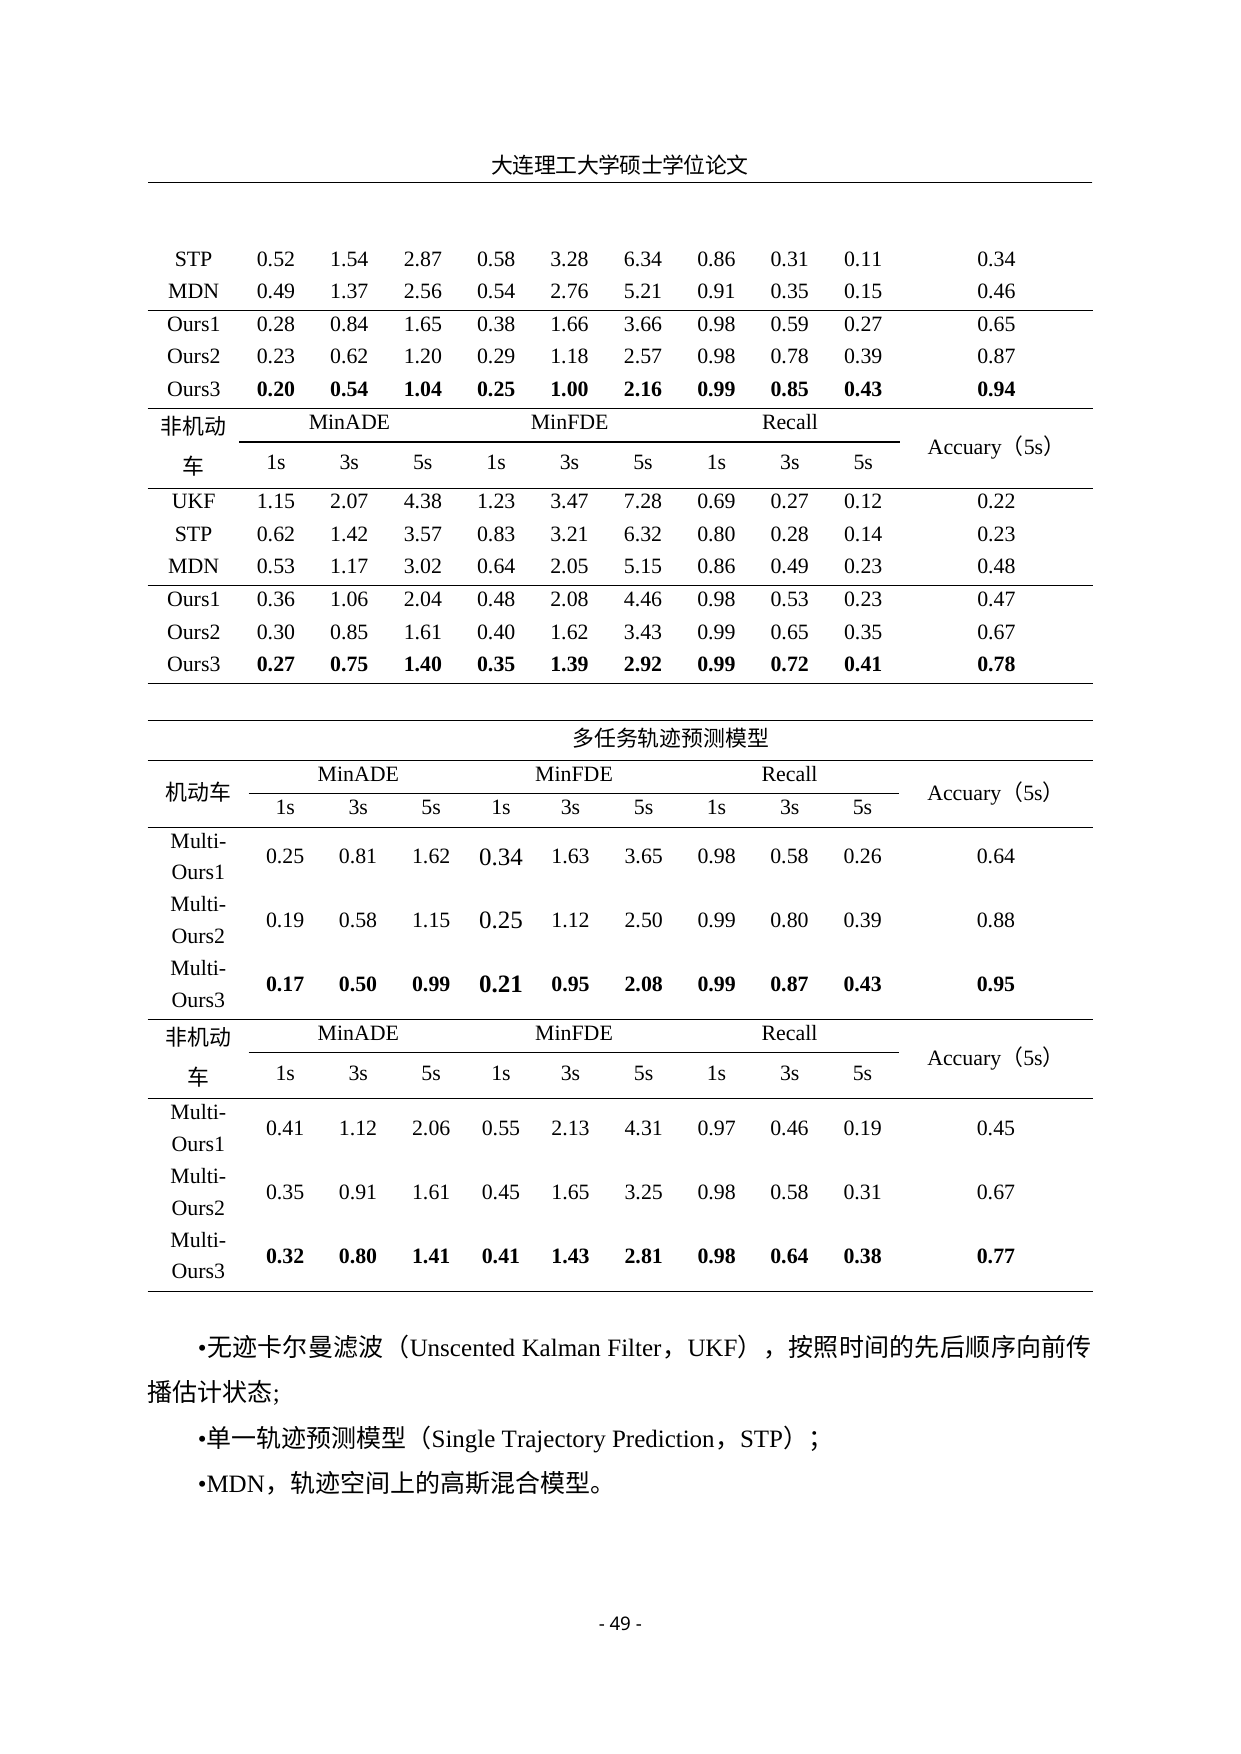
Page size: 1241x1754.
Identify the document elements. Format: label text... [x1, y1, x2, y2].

table_cell 2.08 [533, 586, 606, 619]
table_cell 0.59 [753, 311, 826, 343]
table_cell 0.54 [459, 278, 533, 310]
table_cell 0.80 [321, 1227, 394, 1291]
table_cell 0.26 [826, 828, 899, 891]
table_cell 1s [249, 794, 321, 827]
table_cell 3.28 [533, 246, 606, 278]
table_cell 0.67 [900, 619, 1092, 651]
table_cell 5s [826, 443, 900, 487]
table_cell 2.81 [607, 1227, 680, 1291]
table_cell 0.36 [239, 586, 312, 619]
table_cell 1s [468, 1053, 534, 1098]
table_cell 2.08 [607, 955, 680, 1019]
table_cell MDN [148, 278, 239, 310]
table_cell 0.49 [753, 553, 826, 585]
table_cell 3s [313, 443, 386, 487]
table_cell 0.11 [826, 246, 900, 278]
table_cell 0.30 [239, 619, 312, 651]
table_cell 2.04 [386, 586, 459, 619]
table_cell 1.15 [239, 489, 312, 521]
text •无迹卡尔曼滤波（Unscented Kalman Filter，UKF），按照时间的先后顺序向前传播估计状态; [148, 1328, 1092, 1409]
table_cell 0.99 [680, 955, 753, 1019]
table_cell 0.43 [826, 955, 899, 1019]
table_cell 0.64 [899, 828, 1092, 891]
table_cell 3s [321, 1053, 394, 1098]
table_cell 0.58 [753, 1163, 826, 1227]
table_cell 0.20 [239, 376, 312, 408]
table_cell 0.31 [753, 246, 826, 278]
table_cell 3s [321, 794, 394, 827]
table_cell 0.78 [753, 344, 826, 376]
table_cell Ours1 [148, 311, 239, 343]
table_cell 1.37 [313, 278, 386, 310]
table_cell 0.58 [459, 246, 533, 278]
table_cell 0.23 [239, 344, 312, 376]
table_cell 0.23 [900, 521, 1092, 553]
table_cell 0.98 [680, 586, 753, 619]
table_cell 1.23 [459, 489, 533, 521]
text •单一轨迹预测模型（Single Trajectory Prediction，STP）； [148, 1418, 1092, 1454]
table_cell 5s [607, 1053, 680, 1098]
table_cell 0.86 [680, 246, 753, 278]
table_cell Multi-Ours1 [148, 1099, 248, 1163]
table_cell Multi-Ours2 [148, 891, 248, 955]
table_cell 0.50 [321, 955, 394, 1019]
table_cell 1.04 [386, 376, 459, 408]
table_cell 2.16 [606, 376, 679, 408]
table_cell 0.69 [680, 489, 753, 521]
table_cell 0.49 [239, 278, 312, 310]
table_cell 5.15 [606, 553, 679, 585]
table_cell 1.61 [386, 619, 459, 651]
table_cell 0.35 [753, 278, 826, 310]
table_cell 1s [239, 443, 312, 487]
table_cell 1s [680, 443, 753, 487]
table_cell MinADE [249, 1020, 468, 1052]
table_cell Multi-Ours1 [148, 828, 248, 891]
table_cell 0.98 [680, 1163, 753, 1227]
table_cell Ours1 [148, 586, 239, 619]
table_cell 1.17 [313, 553, 386, 585]
table_cell 0.25 [459, 376, 533, 408]
table_cell 1s [680, 1053, 753, 1098]
table_cell 2.57 [606, 344, 679, 376]
table_cell MinFDE [459, 409, 679, 441]
table_cell 0.38 [826, 1227, 899, 1291]
table_cell 0.95 [534, 955, 607, 1019]
table_cell 0.99 [680, 376, 753, 408]
table_cell Ours2 [148, 619, 239, 651]
table_cell 0.58 [321, 891, 394, 955]
table_cell 0.84 [313, 311, 386, 343]
table_cell 0.67 [899, 1163, 1092, 1227]
table_cell Accuary（5s） [900, 409, 1092, 487]
table_cell 0.22 [900, 489, 1092, 521]
table_cell 1.62 [533, 619, 606, 651]
table_header 多任务轨迹预测模型 [249, 721, 1092, 760]
table_cell 0.65 [900, 311, 1092, 343]
table_cell 0.25 [249, 828, 321, 891]
table_cell 0.38 [459, 311, 533, 343]
table_cell 1s [249, 1053, 321, 1098]
table_cell 0.72 [753, 651, 826, 683]
table_cell 机动车 [148, 761, 248, 827]
table_cell 0.53 [753, 586, 826, 619]
table_cell 4.46 [606, 586, 679, 619]
table_cell 0.77 [899, 1227, 1092, 1291]
table_cell 0.45 [468, 1163, 534, 1227]
table_cell 1.65 [534, 1163, 607, 1227]
table_cell 0.62 [239, 521, 312, 553]
table_cell 非机动车 [148, 1020, 248, 1098]
table_cell 0.64 [753, 1227, 826, 1291]
table_cell 0.99 [680, 651, 753, 683]
table_cell 0.52 [239, 246, 312, 278]
table_cell Ours2 [148, 344, 239, 376]
table_cell 0.98 [680, 828, 753, 891]
table_cell 0.45 [899, 1099, 1092, 1163]
table_cell 0.55 [468, 1099, 534, 1163]
table_cell 0.53 [239, 553, 312, 585]
table_cell 0.91 [321, 1163, 394, 1227]
table_cell Recall [680, 761, 899, 793]
table_cell 3s [534, 1053, 607, 1098]
table_cell STP [148, 246, 239, 278]
table_cell 3s [753, 1053, 826, 1098]
table_cell 1.61 [394, 1163, 468, 1227]
table_cell 0.99 [394, 955, 468, 1019]
table_cell 0.31 [826, 1163, 899, 1227]
table_cell 0.40 [459, 619, 533, 651]
table_cell 0.62 [313, 344, 386, 376]
table_cell Recall [680, 1020, 899, 1052]
table_cell 7.28 [606, 489, 679, 521]
table_cell 0.83 [459, 521, 533, 553]
table_cell 0.87 [753, 955, 826, 1019]
table_cell 2.92 [606, 651, 679, 683]
table_cell 1.12 [321, 1099, 394, 1163]
table_cell 1.63 [534, 828, 607, 891]
table_cell 3.65 [607, 828, 680, 891]
table_cell 0.98 [680, 1227, 753, 1291]
table_cell Multi-Ours3 [148, 955, 248, 1019]
table_cell 0.99 [680, 891, 753, 955]
table_cell 3s [534, 794, 607, 827]
table_cell 1.40 [386, 651, 459, 683]
table_cell 0.81 [321, 828, 394, 891]
table_cell 5s [394, 794, 468, 827]
table_cell 1.39 [533, 651, 606, 683]
table_cell 0.46 [753, 1099, 826, 1163]
table_cell Multi-Ours2 [148, 1163, 248, 1227]
table_cell 0.27 [239, 651, 312, 683]
table_cell 1.00 [533, 376, 606, 408]
table_cell 0.88 [899, 891, 1092, 955]
table_cell 2.76 [533, 278, 606, 310]
table_cell 0.21 [468, 955, 534, 1019]
table_cell 5s [826, 794, 899, 827]
table_cell 0.95 [899, 955, 1092, 1019]
table_cell Multi-Ours3 [148, 1227, 248, 1291]
table_cell 3.66 [606, 311, 679, 343]
table_cell 0.25 [468, 891, 534, 955]
table_cell 0.98 [680, 311, 753, 343]
table_cell 1.66 [533, 311, 606, 343]
table_cell 1.43 [534, 1227, 607, 1291]
table_cell 6.34 [606, 246, 679, 278]
table_cell 0.41 [468, 1227, 534, 1291]
table_cell MinFDE [468, 1020, 680, 1052]
table_cell 2.05 [533, 553, 606, 585]
table_header [148, 721, 248, 760]
table_cell 1s [459, 443, 533, 487]
table_cell 0.27 [826, 311, 900, 343]
table_cell 2.56 [386, 278, 459, 310]
table_cell 1.62 [394, 828, 468, 891]
table_cell Recall [680, 409, 900, 441]
table_cell 0.46 [900, 278, 1092, 310]
table_cell 5s [386, 443, 459, 487]
table_cell MDN [148, 553, 239, 585]
table_cell 3s [533, 443, 606, 487]
table_cell 0.78 [900, 651, 1092, 683]
table_cell 0.19 [826, 1099, 899, 1163]
table_cell 0.28 [753, 521, 826, 553]
table_cell 0.48 [900, 553, 1092, 585]
table_cell 0.54 [313, 376, 386, 408]
table_cell 0.65 [753, 619, 826, 651]
table_cell 非机动车 [148, 409, 239, 487]
table_cell 0.87 [900, 344, 1092, 376]
table_cell 1s [680, 794, 753, 827]
table_cell 5s [607, 794, 680, 827]
table_cell 2.06 [394, 1099, 468, 1163]
table_cell 3s [753, 794, 826, 827]
table_cell MinFDE [468, 761, 680, 793]
table_cell 3.25 [607, 1163, 680, 1227]
table_cell 3.47 [533, 489, 606, 521]
table_cell 2.50 [607, 891, 680, 955]
table_cell 4.38 [386, 489, 459, 521]
table_cell 0.35 [249, 1163, 321, 1227]
table_cell 0.91 [680, 278, 753, 310]
text •MDN，轨迹空间上的高斯混合模型。 [148, 1463, 1092, 1500]
table_cell 1.18 [533, 344, 606, 376]
table_cell 0.35 [459, 651, 533, 683]
table_cell 0.75 [313, 651, 386, 683]
table_cell 3.43 [606, 619, 679, 651]
table_cell 0.17 [249, 955, 321, 1019]
table_cell 2.07 [313, 489, 386, 521]
table_cell 0.32 [249, 1227, 321, 1291]
table_cell 0.14 [826, 521, 900, 553]
table_cell 3.02 [386, 553, 459, 585]
table_cell 0.86 [680, 553, 753, 585]
table_cell 0.39 [826, 891, 899, 955]
table_cell Ours3 [148, 376, 239, 408]
table_cell 1.41 [394, 1227, 468, 1291]
table_cell 2.87 [386, 246, 459, 278]
table_cell 0.39 [826, 344, 900, 376]
table_cell MinADE [249, 761, 468, 793]
table_cell 1.54 [313, 246, 386, 278]
table_cell UKF [148, 489, 239, 521]
table_cell 1.12 [534, 891, 607, 955]
table_cell MinADE [239, 409, 459, 441]
table_cell 0.29 [459, 344, 533, 376]
table_cell 3.57 [386, 521, 459, 553]
table_cell 1.20 [386, 344, 459, 376]
table_cell 1s [468, 794, 534, 827]
table_cell 5s [606, 443, 679, 487]
table_cell 3s [753, 443, 826, 487]
table_cell 0.80 [753, 891, 826, 955]
table_cell 0.85 [753, 376, 826, 408]
table_cell 0.48 [459, 586, 533, 619]
table_cell 0.47 [900, 586, 1092, 619]
table_cell 0.15 [826, 278, 900, 310]
table_cell 2.13 [534, 1099, 607, 1163]
table_cell 5.21 [606, 278, 679, 310]
table_cell 6.32 [606, 521, 679, 553]
table_cell Accuary（5s） [899, 1020, 1092, 1098]
table_cell 0.80 [680, 521, 753, 553]
table_cell 0.58 [753, 828, 826, 891]
table_cell 4.31 [607, 1099, 680, 1163]
table_cell 0.94 [900, 376, 1092, 408]
table_cell 0.23 [826, 586, 900, 619]
table_cell 1.65 [386, 311, 459, 343]
table_cell 0.41 [826, 651, 900, 683]
table_cell 3.21 [533, 521, 606, 553]
table_cell 0.64 [459, 553, 533, 585]
table_cell 0.34 [900, 246, 1092, 278]
table_cell Ours3 [148, 651, 239, 683]
table_cell 0.35 [826, 619, 900, 651]
table_cell 0.41 [249, 1099, 321, 1163]
table_cell 0.28 [239, 311, 312, 343]
table_cell 1.42 [313, 521, 386, 553]
table_cell 5s [826, 1053, 899, 1098]
table_cell STP [148, 521, 239, 553]
table_cell 0.97 [680, 1099, 753, 1163]
table_cell 5s [394, 1053, 468, 1098]
table_cell 0.98 [680, 344, 753, 376]
table_cell Accuary（5s） [899, 761, 1092, 827]
table_cell 0.43 [826, 376, 900, 408]
table_cell 1.06 [313, 586, 386, 619]
table_cell 0.27 [753, 489, 826, 521]
table_cell 0.85 [313, 619, 386, 651]
table_cell 0.12 [826, 489, 900, 521]
table_cell 0.34 [468, 828, 534, 891]
table_cell 1.15 [394, 891, 468, 955]
table_cell 0.23 [826, 553, 900, 585]
table_cell 0.99 [680, 619, 753, 651]
table_cell 0.19 [249, 891, 321, 955]
